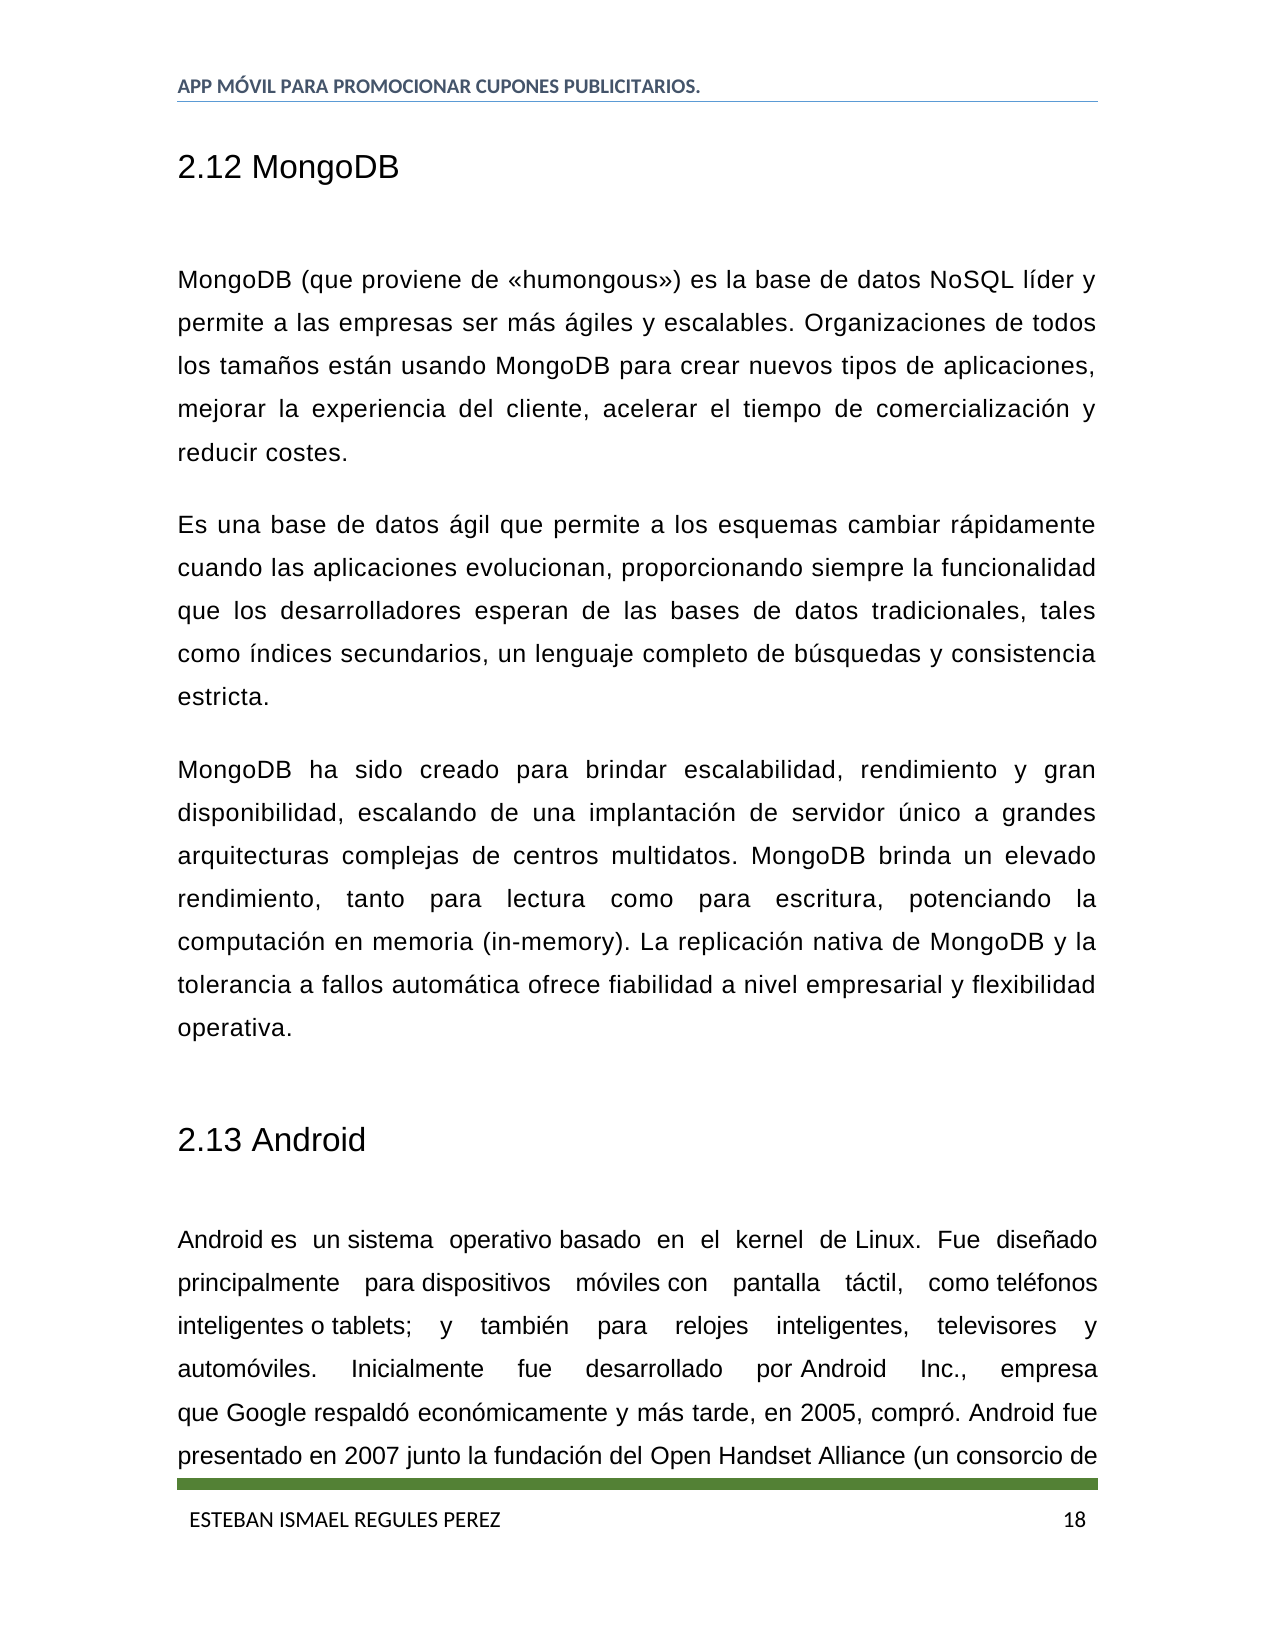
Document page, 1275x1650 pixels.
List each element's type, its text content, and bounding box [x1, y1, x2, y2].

text MongoDB ha sido creado para brindar escalabilidad, rendimiento y gran disponibilidad, escalando de una implantación de servidor único a grandes arquitecturas complejas de centros multidatos. MongoDB brinda un elevado rendimiento, tanto para lectura como para escritura, potenciando la computación en memoria (in-memory). La replicación nativa de MongoDB y la tolerancia a fallos automática ofrece fiabilidad a nivel empresarial y flexibilidad operativa. [177, 755, 1098, 1042]
subtitle 2.13 Android [177, 1120, 1098, 1158]
text MongoDB (que proviene de «humongous») es la base de datos NoSQL líder y permite a las empresas ser más ágiles y escalables. Organizaciones de todos los tamaños están usando MongoDB para crear nuevos tipos de aplicaciones, mejorar la experiencia del cliente, acelerar el tiempo de comercialización y reducir costes. [177, 265, 1098, 466]
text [177, 1383, 1098, 1441]
text Es una base de datos ágil que permite a los esquemas cambiar rápidamente cuando las aplicaciones evolucionan, proporcionando siempre la funcionalidad que los desarrolladores esperan de las bases de datos tradicionales, tales como índices secundarios, un lenguaje completo de búsquedas y consistencia estricta. [177, 510, 1098, 711]
subtitle 2.12 MongoDB [177, 148, 1098, 186]
